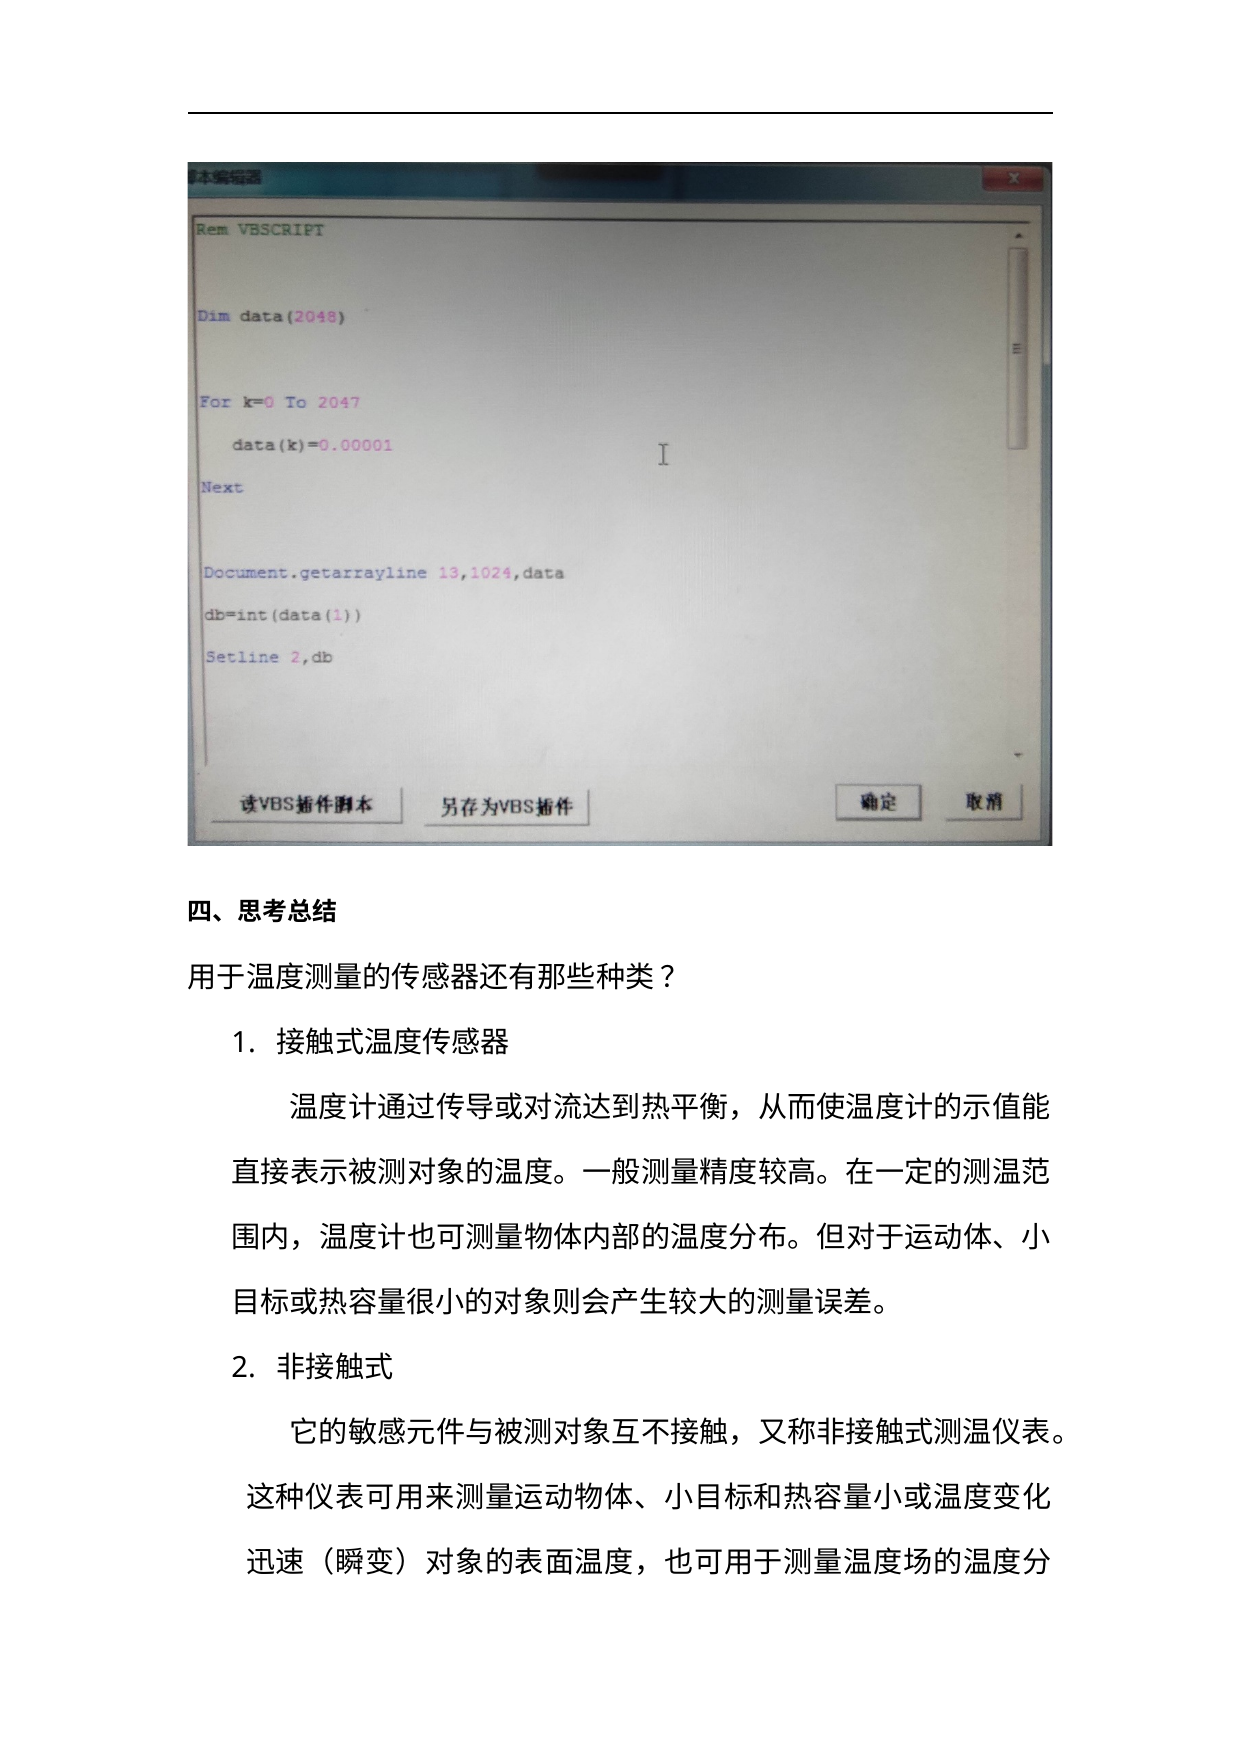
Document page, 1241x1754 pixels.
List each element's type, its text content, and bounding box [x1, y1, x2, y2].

text 用于温度测量的传感器还有那些种类 ？ [187, 942, 1053, 1007]
list 接触式温度传感器 [231, 1007, 1053, 1072]
text 温度计通过传导或对流达到热平衡，从而使温度计的示值能直接表示被测对象的温度。一般测量精度较高。在一定的测温范围内，温度计也可测量物体内部的温度分布。但对于运动体、小目标或热容量很小的对象则会产生较大的测量误差。 [231, 1072, 1053, 1332]
subtitle 四、思考总结 [187, 877, 1053, 942]
list 非接触式 [231, 1332, 1053, 1397]
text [246, 1397, 1053, 1592]
picture [187, 162, 1053, 846]
